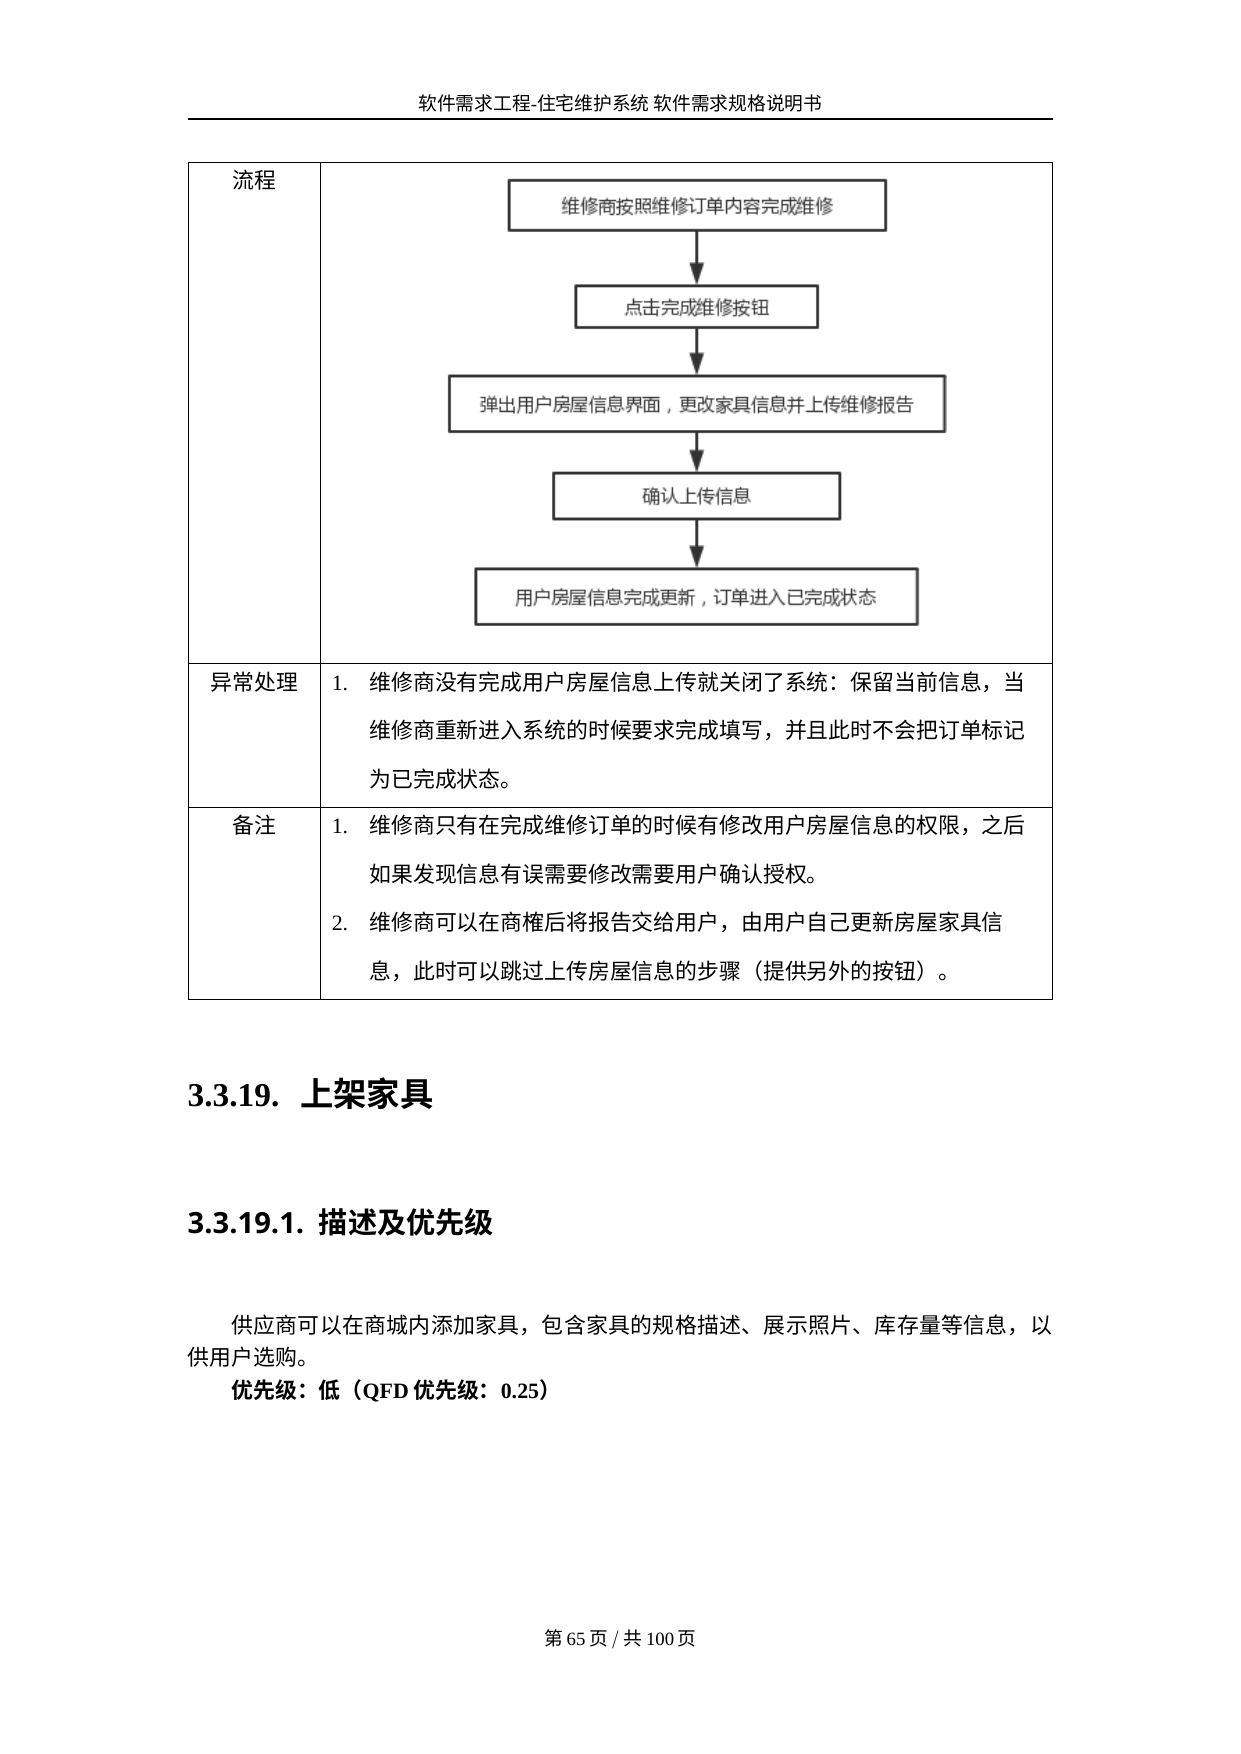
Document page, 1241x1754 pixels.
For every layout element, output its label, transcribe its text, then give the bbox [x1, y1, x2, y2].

table_cell 备注 [189, 808, 320, 998]
subtitle 描述及优先级 [187, 1188, 1053, 1253]
table_cell 维修商只有在完成维修订单的时候有修改用户房屋信息的权限，之后如果发现信息有误需要修改需要用户确认授权。 维修商可以在商榷后将报告交给用户，由用户自己更新房屋家具信息，此时可以跳过上传房屋信息的步骤（提供另外的按钮）。 [321, 808, 1052, 998]
picture [383, 163, 989, 639]
table_cell 异常处理 [189, 664, 320, 807]
text 供应商可以在商城内添加家具，包含家具的规格描述、展示照片、库存量等信息，以供用户选购。 [187, 1307, 1053, 1372]
table_cell [321, 163, 1052, 663]
table_cell 维修商没有完成用户房屋信息上传就关闭了系统：保留当前信息，当维修商重新进入系统的时候要求完成填写，并且此时不会把订单标记为已完成状态。 [321, 664, 1052, 807]
text 优先级：低（QFD优先级：0.25） [187, 1372, 1053, 1405]
table_cell 流程 [189, 163, 320, 663]
subtitle 上架家具 [187, 1059, 1053, 1124]
